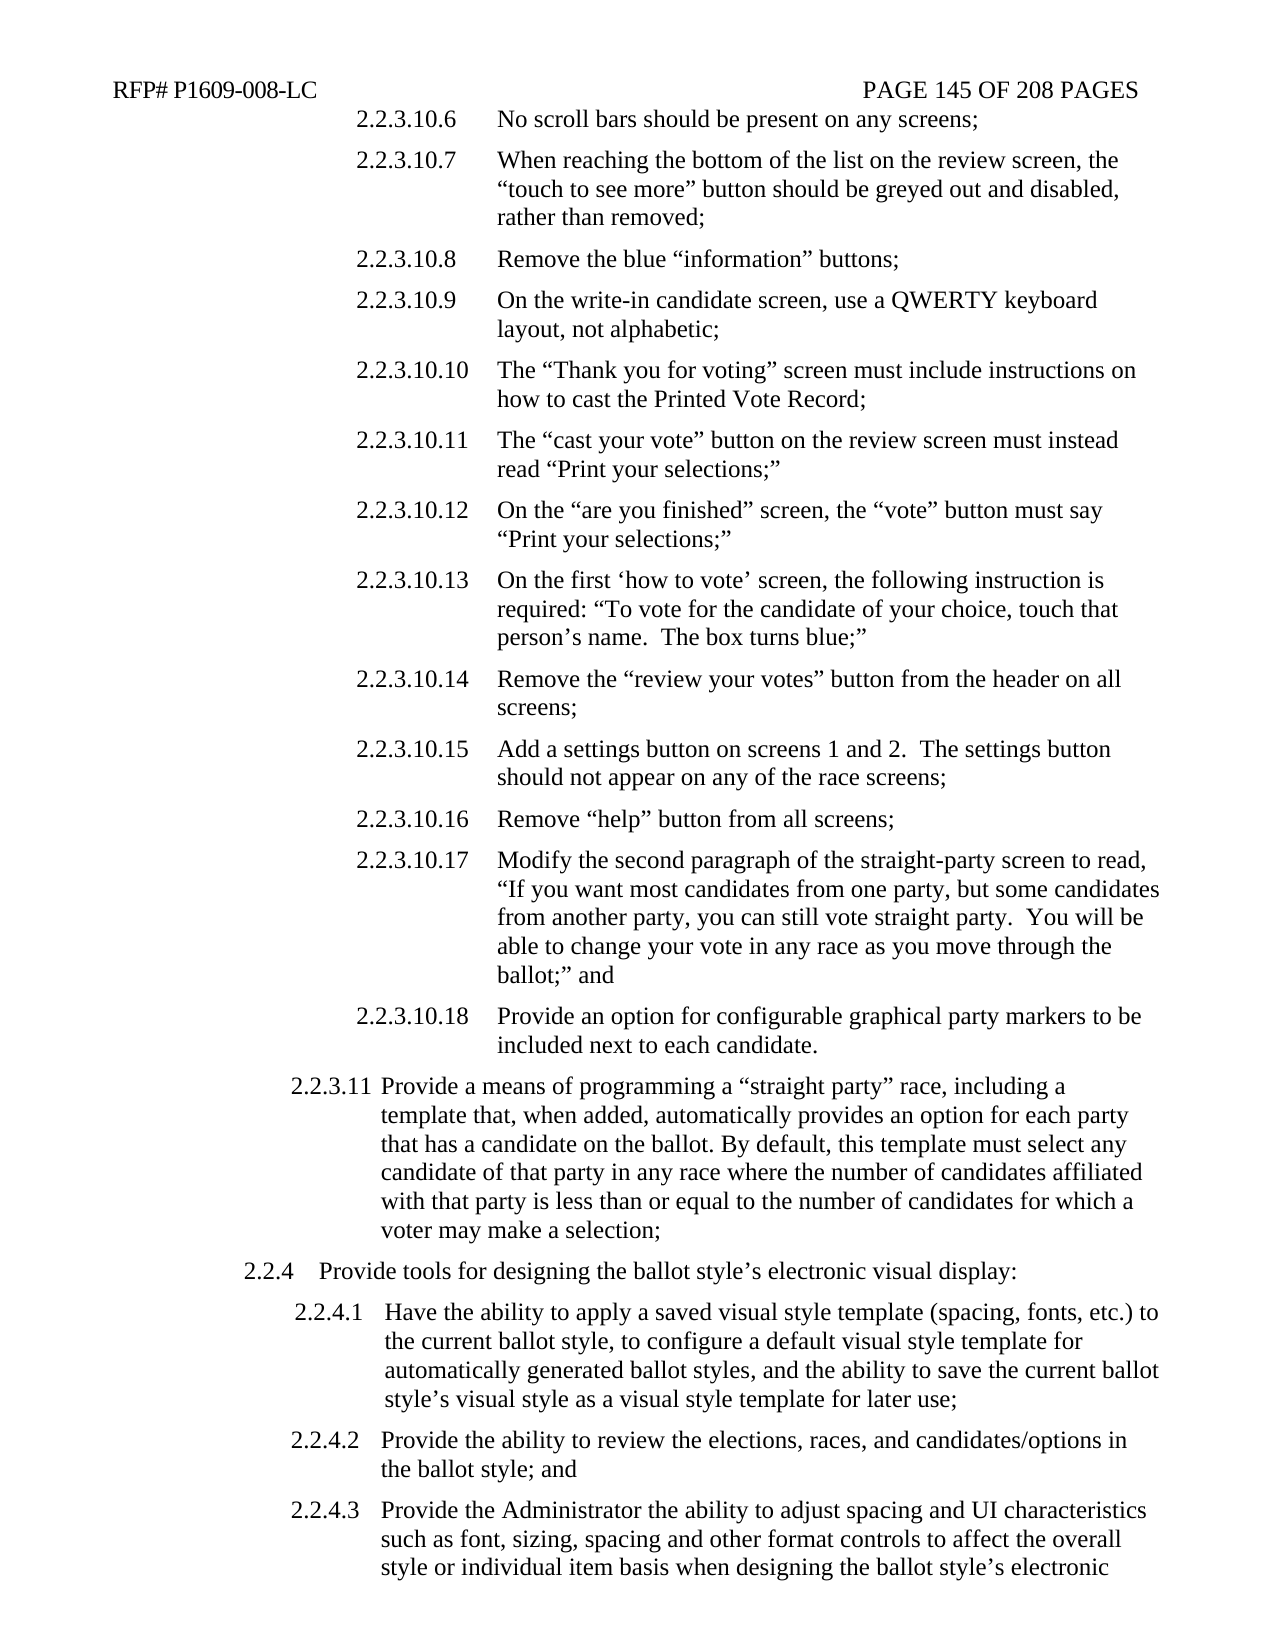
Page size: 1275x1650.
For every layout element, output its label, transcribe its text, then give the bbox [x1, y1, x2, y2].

list Add a settings button on screens 1 and 2. The settings button should not appear on any of the race screens; [356, 734, 1162, 791]
subtitle Provide the ability to review the elections, races, and candidates/options in the ballot style; and [291, 1425, 1162, 1482]
list Modify the second paragraph of the straight-party screen to read, “If you want most candidates from one party, but some candidates from another party, you can still vote straight party. You will be able to change your vote in any race as you move through the ballot;” and [356, 845, 1162, 989]
list Remove the blue “information” buttons; [356, 244, 1162, 272]
list Remove the “review your votes” button from the header on all screens; [356, 664, 1162, 721]
list On the “are you finished” screen, the “vote” button must say “Print your selections;” [356, 495, 1162, 552]
list Provide an option for configurable graphical party markers to be included next to each candidate. [356, 1001, 1162, 1059]
list The “Thank you for voting” screen must include instructions on how to cast the Printed Vote Record; [356, 355, 1162, 412]
subtitle Have the ability to apply a saved visual style template (spacing, fonts, etc.) to the current ballot style, to configure a default visual style template for automatically generated ballot styles, and the ability to save the current ballot style’s visual style as a visual style template for later use; [294, 1297, 1162, 1412]
list Remove “help” button from all screens; [356, 804, 1162, 832]
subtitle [291, 1495, 1162, 1581]
subtitle Provide tools for designing the ballot style’s electronic visual display: [244, 1256, 1162, 1285]
subtitle Provide a means of programming a “straight party” race, including a template that, when added, automatically provides an option for each party that has a candidate on the ballot. By default, this template must select any candidate of that party in any race where the number of candidates affiliated with that party is less than or equal to the number of candidates for which a voter may make a selection; [291, 1071, 1162, 1244]
list On the write-in candidate screen, use a QWERTY keyboard layout, not alphabetic; [356, 285, 1162, 342]
list No scroll bars should be present on any screens; [356, 104, 1162, 132]
list On the first ‘how to vote’ screen, the following instruction is required: “To vote for the candidate of your choice, touch that person’s name. The box turns blue;” [356, 565, 1162, 651]
list When reaching the bottom of the list on the review screen, the “touch to see more” button should be greyed out and disabled, rather than removed; [356, 145, 1162, 231]
list The “cast your vote” button on the review screen must instead read “Print your selections;” [356, 425, 1162, 482]
